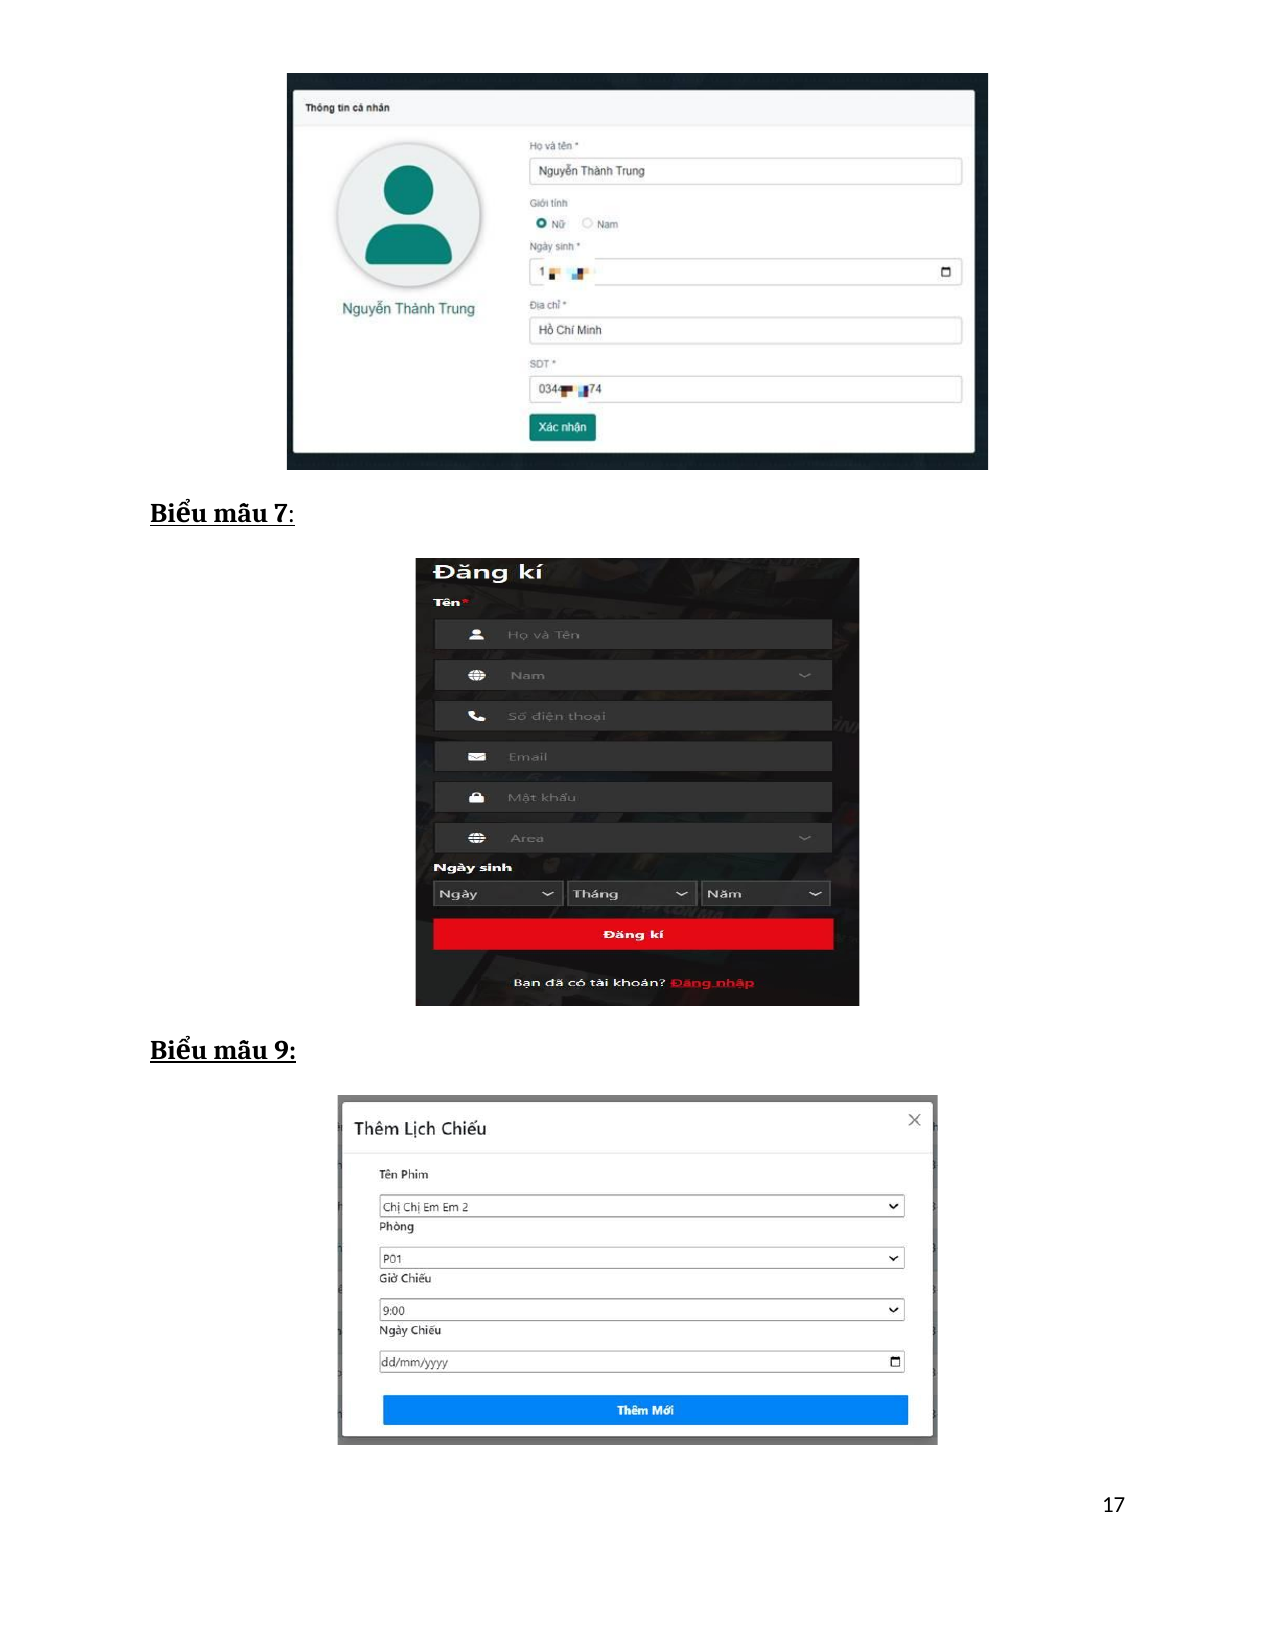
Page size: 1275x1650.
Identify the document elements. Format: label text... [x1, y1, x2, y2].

picture [286, 73, 989, 470]
text Biểu mẫu 7: [150, 498, 1125, 529]
text Biểu mẫu 9: [150, 1035, 1125, 1066]
picture [415, 558, 860, 1006]
picture [337, 1095, 938, 1445]
